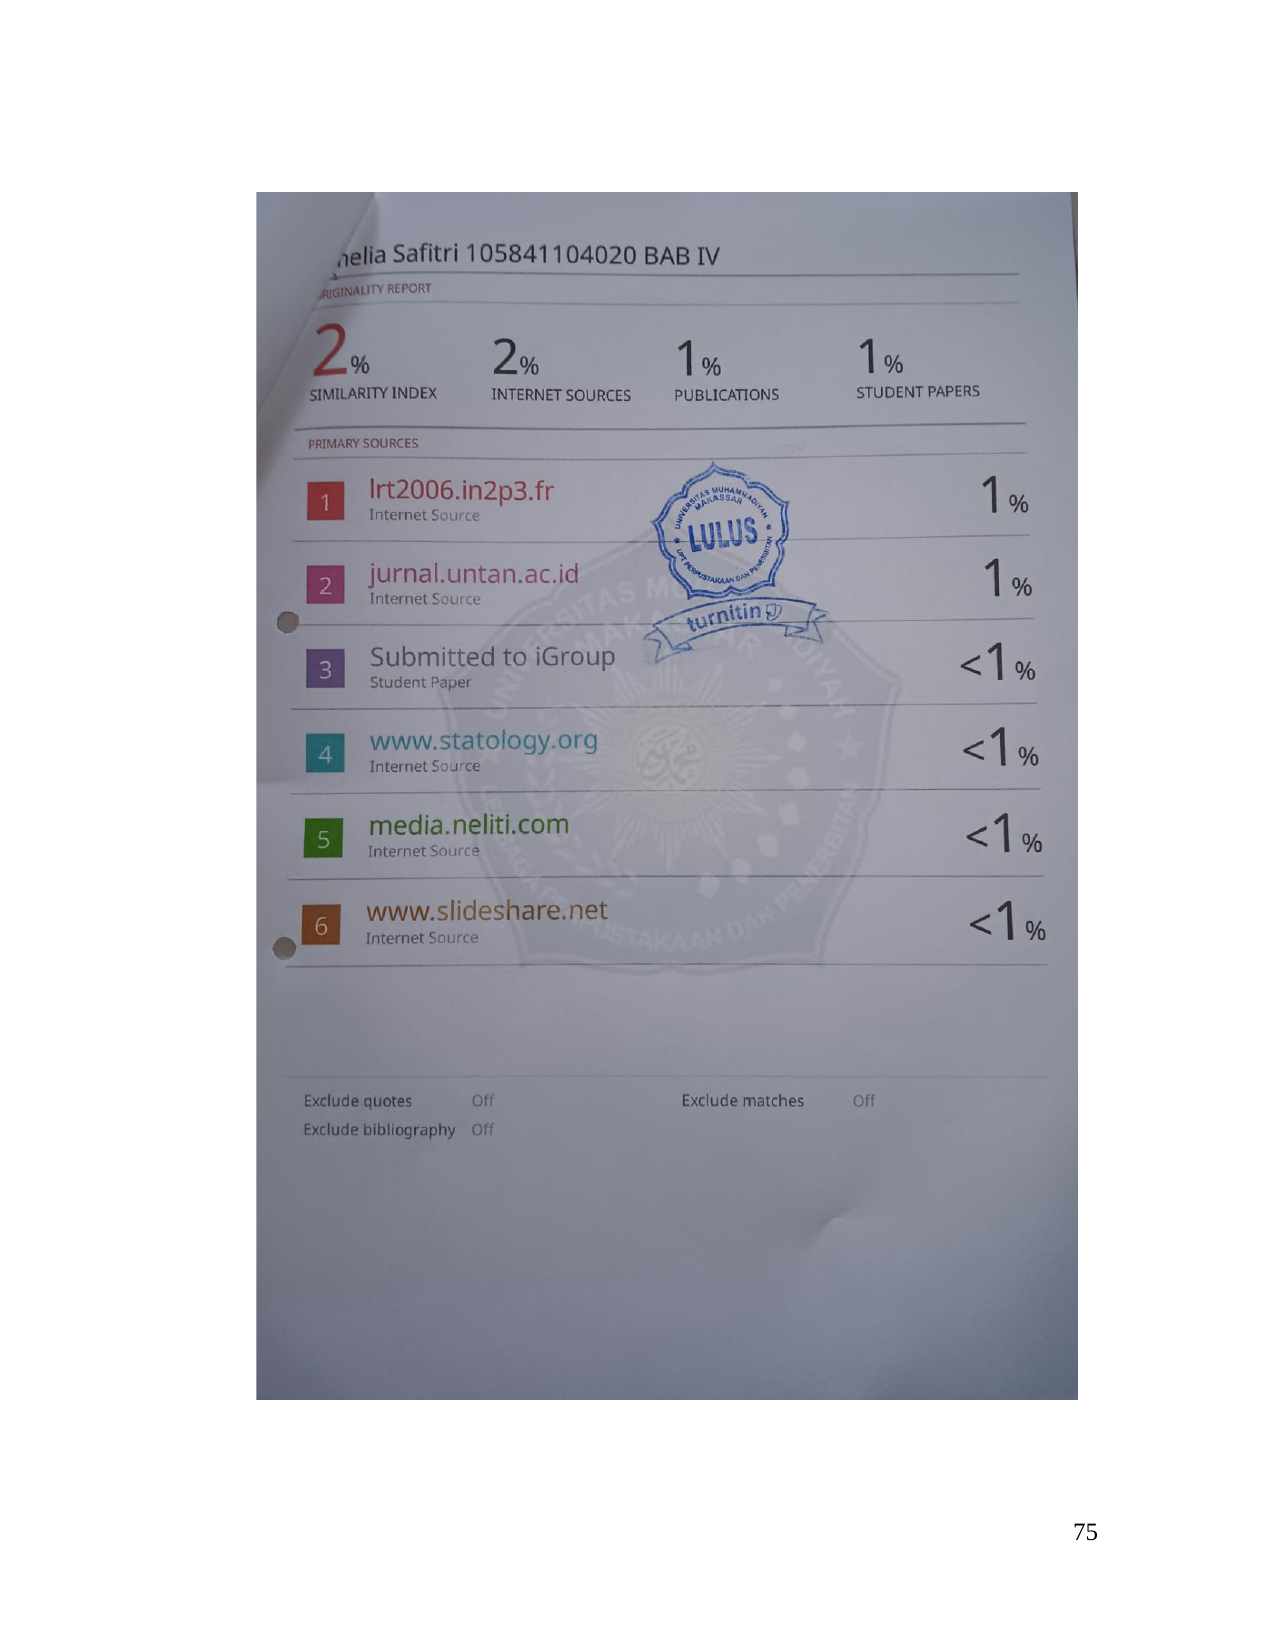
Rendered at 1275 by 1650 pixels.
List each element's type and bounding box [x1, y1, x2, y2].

picture [256, 192, 1078, 1400]
